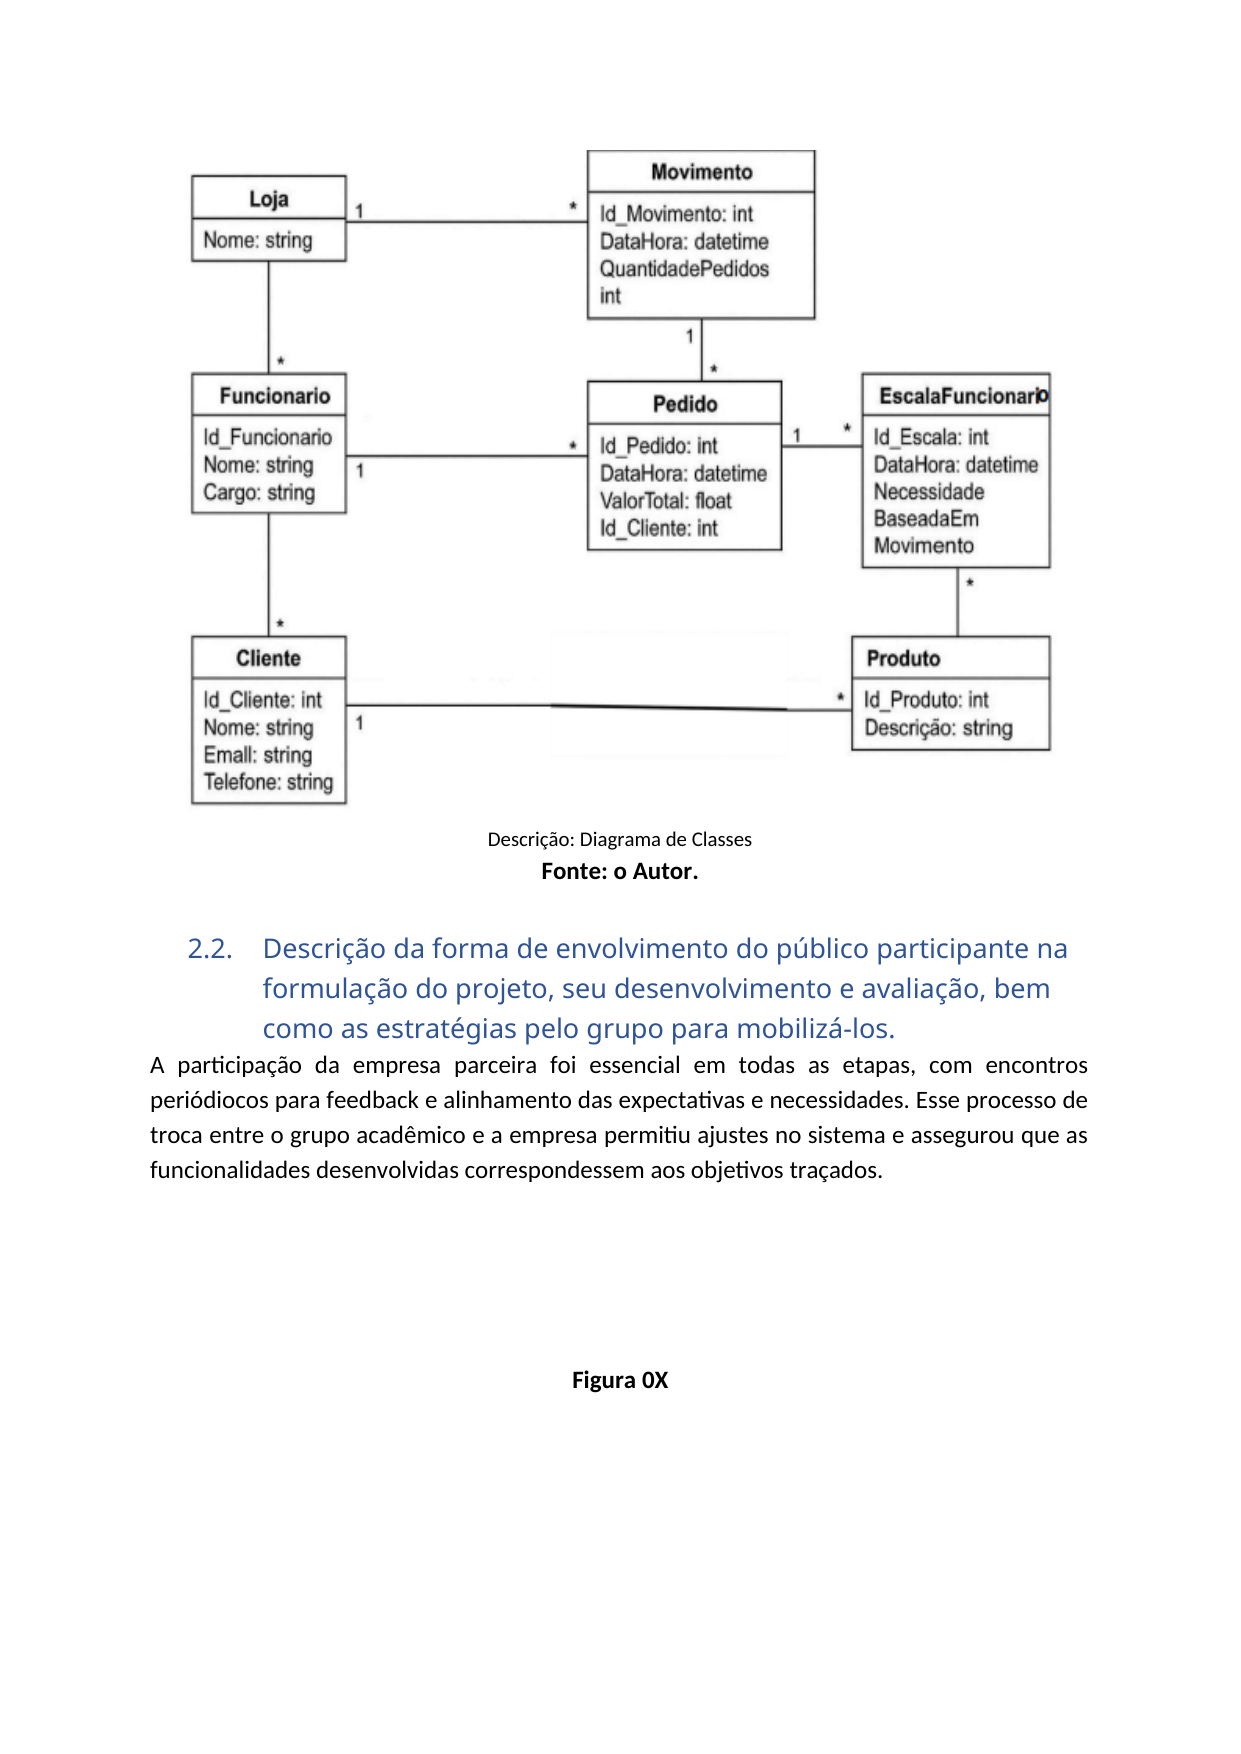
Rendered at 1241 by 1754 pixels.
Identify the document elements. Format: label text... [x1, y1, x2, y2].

text Descrição: Diagrama de Classes [150, 826, 1090, 851]
text Fonte: o Autor. [150, 855, 1090, 886]
picture [161, 150, 1080, 822]
text Figura 0X [150, 1364, 1090, 1395]
subtitle Descrição da forma de envolvimento do público participante na formulação do projeto, seu desenvolvimento e avaliação, bem como as estratégias pelo grupo para mobilizá-los. [187, 930, 1090, 1046]
text A participação da empresa parceira foi essencial em todas as etapas, com encontros periódiocos para feedback e alinhamento das expectativas e necessidades. Esse processo de troca entre o grupo acadêmico e a empresa permitiu ajustes no sistema e assegurou que as funcionalidades desenvolvidas correspondessem aos objetivos traçados. [150, 1049, 1090, 1185]
